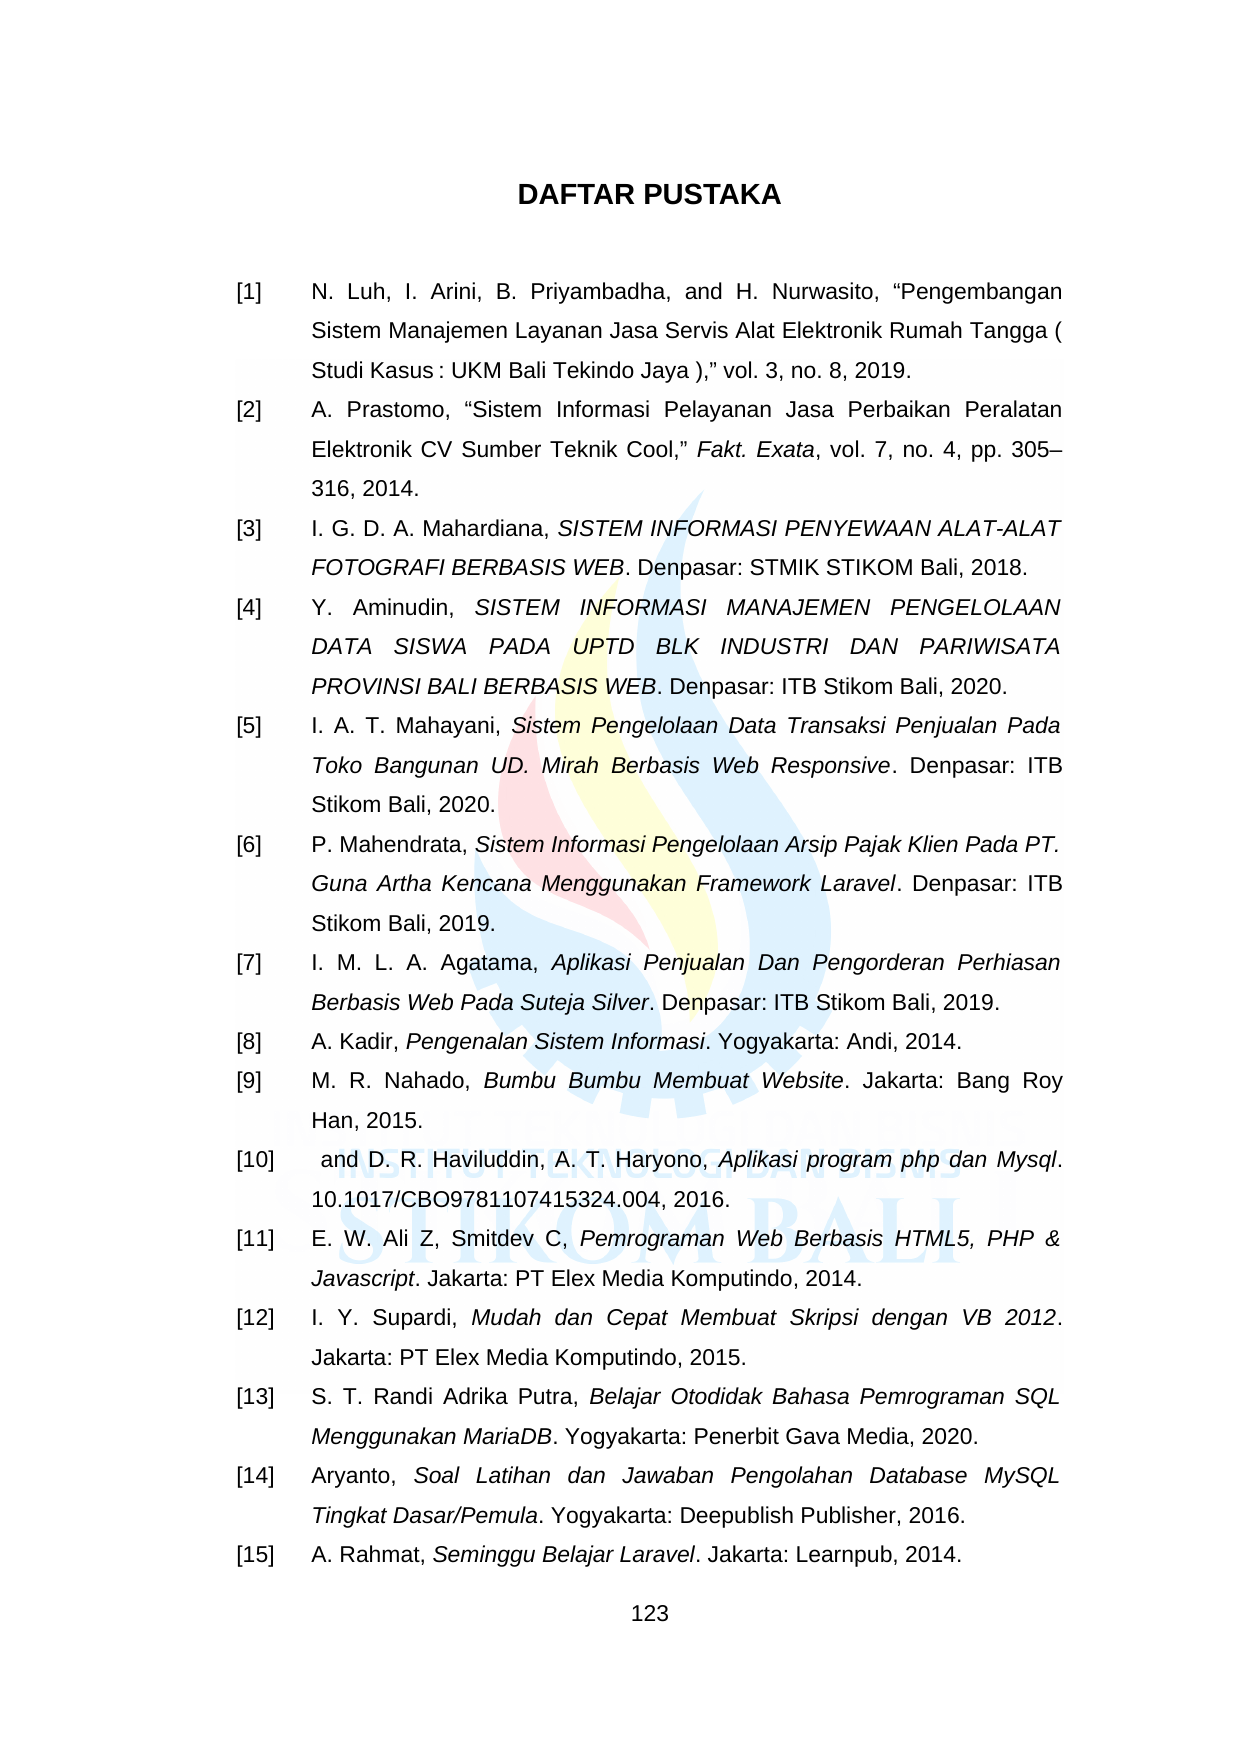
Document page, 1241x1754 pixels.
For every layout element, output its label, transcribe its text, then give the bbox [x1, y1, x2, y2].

text [10] and D. R. Haviluddin, A. T. Haryono, Aplikasi program php dan Mysql. 10.1017/CBO9781107415324.004, 2016. [236, 1146, 1063, 1212]
text [2] A. Prastomo, “Sistem Informasi Pelayanan Jasa Perbaikan Peralatan Elektronik CV Sumber Teknik Cool,” Fakt. Exata, vol. 7, no. 4, pp. 305–316, 2014. [236, 396, 1063, 502]
text [9] M. R. Nahado, Bumbu Bumbu Membuat Website. Jakarta: Bang Roy Han, 2015. [236, 1067, 1063, 1133]
text [15] A. Rahmat, Seminggu Belajar Laravel. Jakarta: Learnpub, 2014. [236, 1541, 1063, 1567]
text [13] S. T. Randi Adrika Putra, Belajar Otodidak Bahasa Pemrograman SQL Menggunakan MariaDB. Yogyakarta: Penerbit Gava Media, 2020. [236, 1383, 1063, 1449]
text [12] I. Y. Supardi, Mudah dan Cepat Membuat Skripsi dengan VB 2012. Jakarta: PT Elex Media Komputindo, 2015. [236, 1304, 1063, 1370]
text [6] P. Mahendrata, Sistem Informasi Pengelolaan Arsip Pajak Klien Pada PT. Guna Artha Kencana Menggunakan Framework Laravel. Denpasar: ITB Stikom Bali, 2019. [236, 831, 1063, 936]
text [4] Y. Aminudin, SISTEM INFORMASI MANAJEMEN PENGELOLAAN DATA SISWA PADA UPTD BLK INDUSTRI DAN PARIWISATA PROVINSI BALI BERBASIS WEB. Denpasar: ITB Stikom Bali, 2020. [236, 594, 1063, 699]
text [14] Aryanto, Soal Latihan dan Jawaban Pengolahan Database MySQL Tingkat Dasar/Pemula. Yogyakarta: Deepublish Publisher, 2016. [236, 1462, 1063, 1528]
text [7] I. M. L. A. Agatama, Aplikasi Penjualan Dan Pengorderan Perhiasan Berbasis Web Pada Suteja Silver. Denpasar: ITB Stikom Bali, 2019. [236, 949, 1063, 1015]
text [3] I. G. D. A. Mahardiana, SISTEM INFORMASI PENYEWAAN ALAT-ALAT FOTOGRAFI BERBASIS WEB. Denpasar: STMIK STIKOM Bali, 2018. [236, 515, 1063, 581]
text [11] E. W. Ali Z, Smitdev C, Pemrograman Web Berbasis HTML5, PHP & Javascript. Jakarta: PT Elex Media Komputindo, 2014. [236, 1225, 1063, 1291]
subtitle DAFTAR PUSTAKA [236, 177, 1063, 211]
text [1] N. Luh, I. Arini, B. Priyambadha, and H. Nurwasito, “Pengembangan Sistem Manajemen Layanan Jasa Servis Alat Elektronik Rumah Tangga ( Studi Kasus : UKM Bali Tekindo Jaya ),” vol. 3, no. 8, 2019. [236, 278, 1063, 383]
text [5] I. A. T. Mahayani, Sistem Pengelolaan Data Transaksi Penjualan Pada Toko Bangunan UD. Mirah Berbasis Web Responsive. Denpasar: ITB Stikom Bali, 2020. [236, 712, 1063, 817]
text [8] A. Kadir, Pengenalan Sistem Informasi. Yogyakarta: Andi, 2014. [236, 1028, 1063, 1054]
